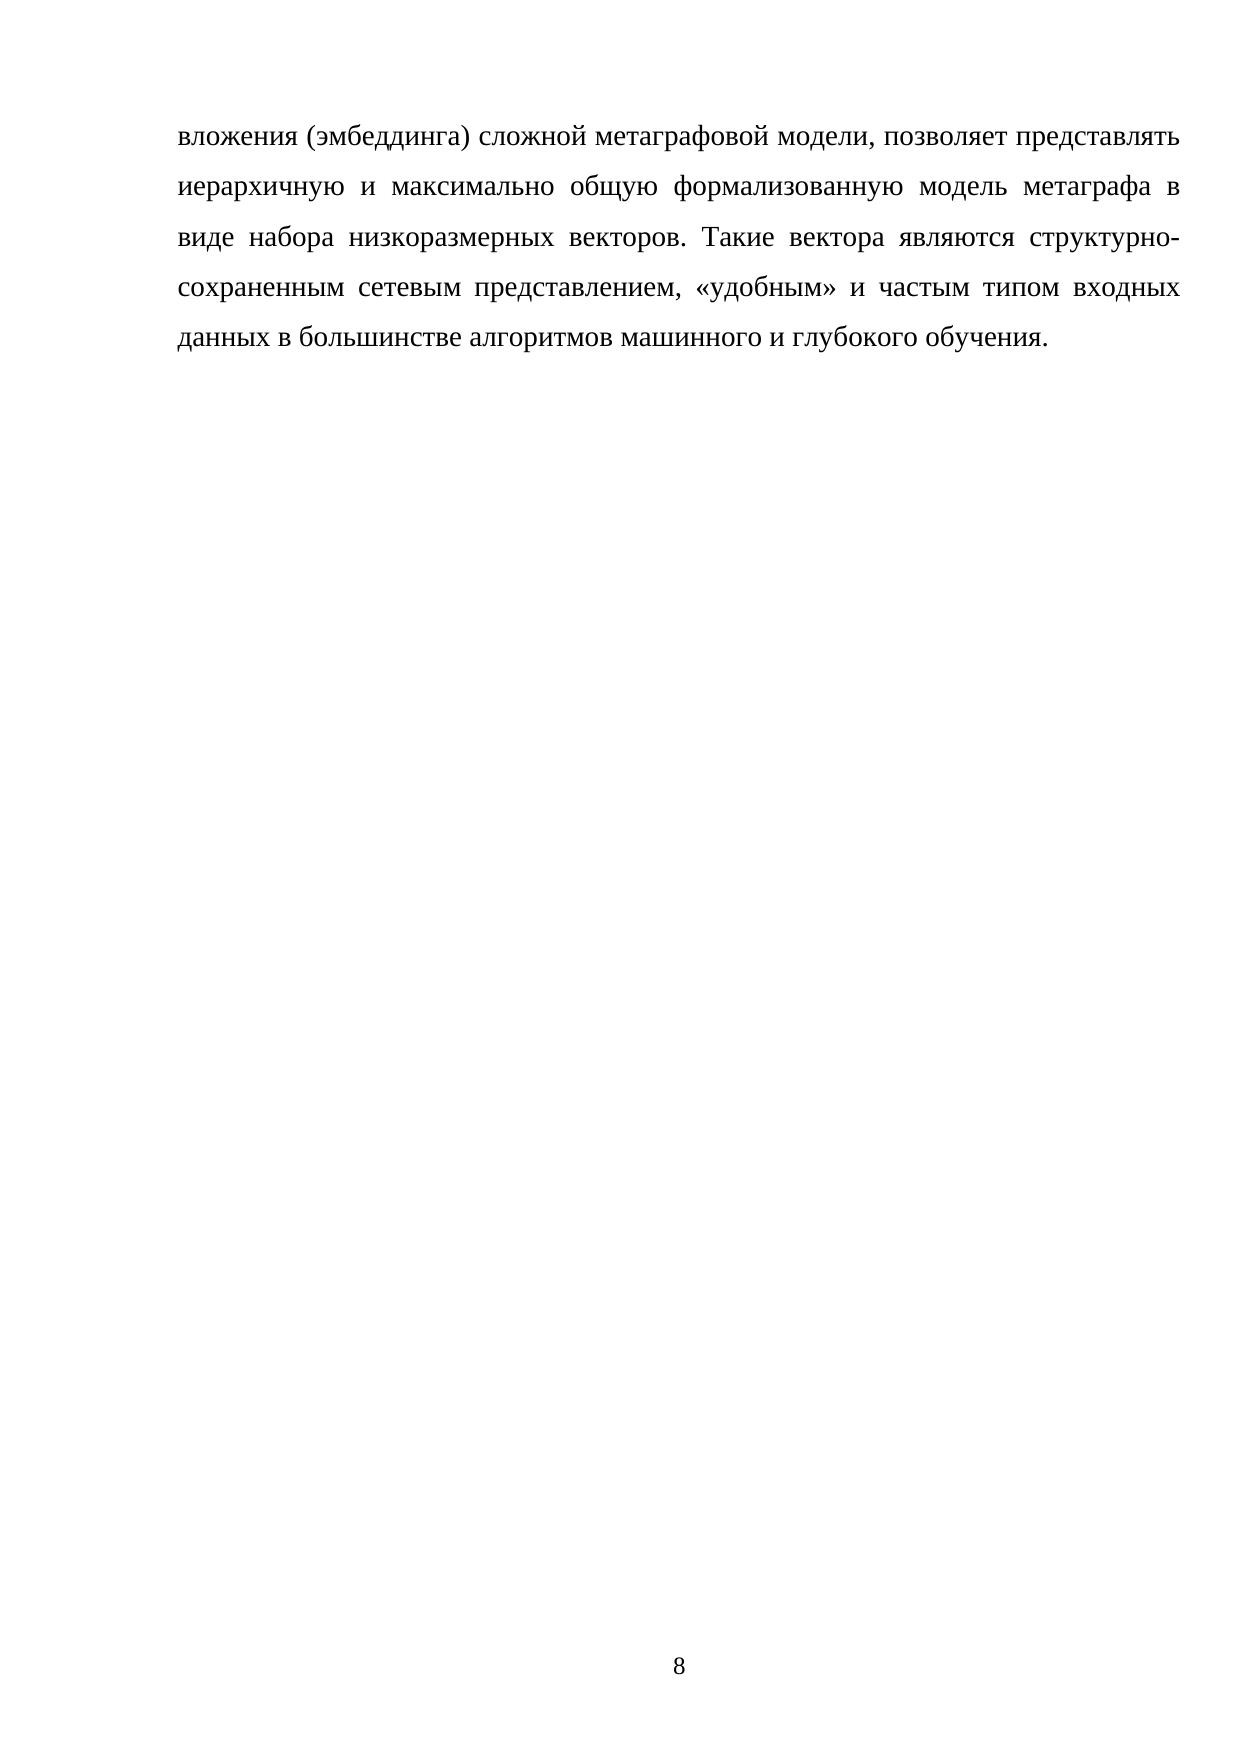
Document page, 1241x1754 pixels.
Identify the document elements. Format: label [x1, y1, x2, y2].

text [177, 118, 1181, 353]
